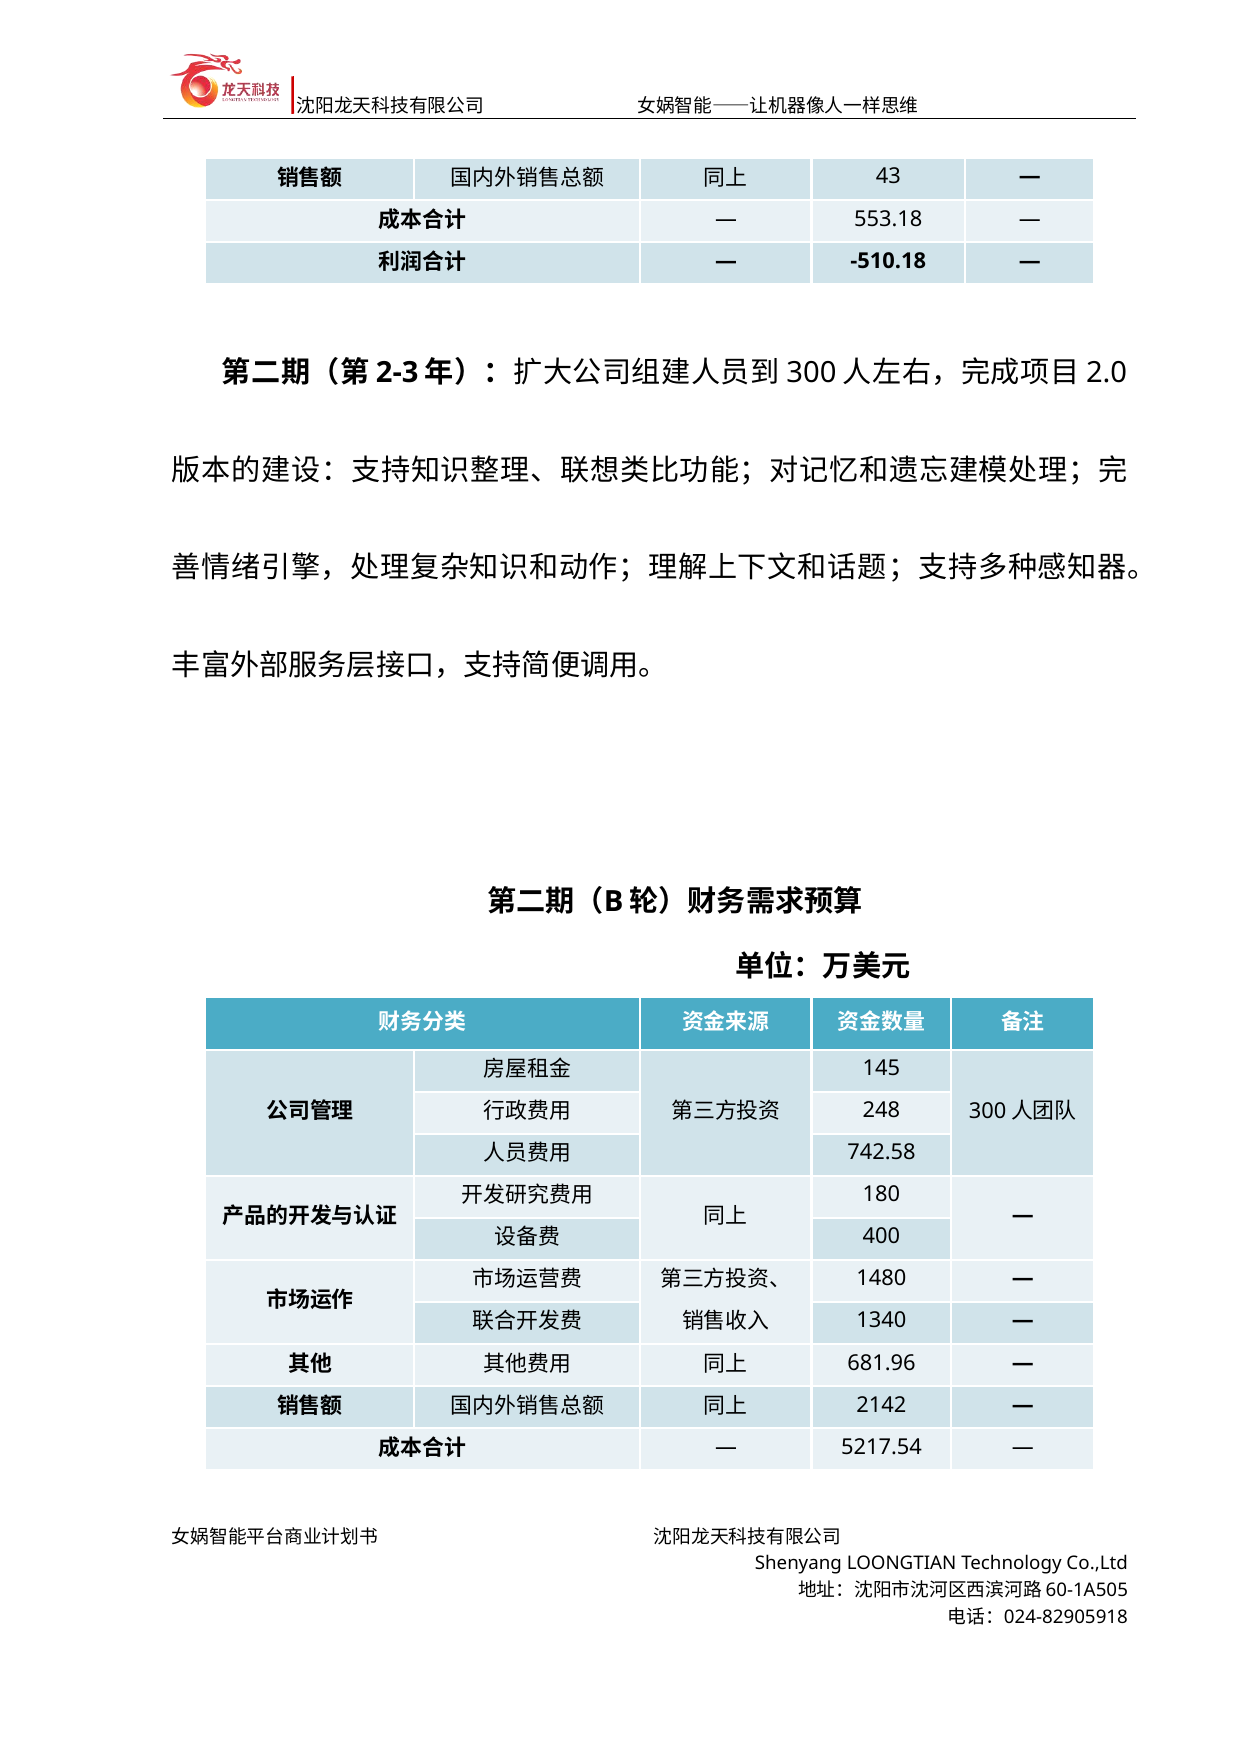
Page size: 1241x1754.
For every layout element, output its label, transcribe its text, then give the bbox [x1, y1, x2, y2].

table_cell 43 [813, 159, 964, 199]
table_cell — [966, 243, 1093, 283]
table_cell — [641, 243, 810, 283]
text 第二期（第2-3年）：扩大公司组建人员到300人左右，完成项目2.0版本的建设：支持知识整理、联想类比功能；对记忆和遗忘建模处理；完善情绪引擎，处理复杂知识和动作；理解上下文和话题；支持多种感知器。丰富外部服务层接口，支持简便调用。 [172, 338, 1128, 695]
table_cell 248 [813, 1093, 950, 1133]
table_cell — [952, 1429, 1093, 1469]
table_cell 其他费用 [415, 1345, 639, 1385]
text 单位：万美元 [172, 931, 1128, 996]
table_cell — [641, 1429, 810, 1469]
table_header 资金数量 [813, 998, 950, 1049]
table_cell 同上 [641, 1387, 810, 1427]
table_cell — [952, 1303, 1093, 1343]
table_cell 同上 [641, 1345, 810, 1385]
table_cell 400 [813, 1219, 950, 1259]
table_cell 同上 [641, 1177, 810, 1259]
table_cell 联合开发费 [415, 1303, 639, 1343]
table_cell -510.18 [813, 243, 964, 283]
table_cell 行政费用 [415, 1093, 639, 1133]
table_cell 其他 [206, 1345, 413, 1385]
table_cell 5217.54 [813, 1429, 950, 1469]
table_cell 681.96 [813, 1345, 950, 1385]
table_cell 1340 [813, 1303, 950, 1343]
table_cell 1480 [813, 1261, 950, 1301]
table_cell 553.18 [813, 201, 964, 241]
table_cell — [641, 201, 810, 241]
table_cell 公司管理 [206, 1051, 413, 1175]
table_header 备注 [952, 998, 1093, 1049]
table_cell 国内外销售总额 [415, 159, 639, 199]
table_cell 成本合计 [206, 1429, 639, 1469]
table_cell 742.58 [813, 1135, 950, 1175]
table_cell 人员费用 [415, 1135, 639, 1175]
table_cell 第三方投资 [641, 1051, 810, 1175]
table_cell — [966, 201, 1093, 241]
table_cell — [952, 1177, 1093, 1259]
table_cell 同上 [641, 159, 810, 199]
table_cell — [952, 1261, 1093, 1301]
table_cell 市场运营费 [415, 1261, 639, 1301]
table_cell — [952, 1345, 1093, 1385]
table_header 资金来源 [641, 998, 810, 1049]
text 第二期（B轮）财务需求预算 [172, 866, 1128, 931]
table_cell 开发研究费用 [415, 1177, 639, 1217]
table_cell 产品的开发与认证 [206, 1177, 413, 1259]
table_cell 利润合计 [206, 243, 639, 283]
table_cell 300人团队 [952, 1051, 1093, 1175]
table_cell 2142 [813, 1387, 950, 1427]
table_cell 销售额 [206, 159, 413, 199]
table_cell 国内外销售总额 [415, 1387, 639, 1427]
table_cell 市场运作 [206, 1261, 413, 1343]
table_cell — [952, 1387, 1093, 1427]
table_cell 180 [813, 1177, 950, 1217]
table_cell — [966, 159, 1093, 199]
table_cell 145 [813, 1051, 950, 1091]
table_cell 房屋租金 [415, 1051, 639, 1091]
table_cell 第三方投资、 销售收入 [641, 1261, 810, 1343]
table_cell 销售额 [206, 1387, 413, 1427]
table_cell 成本合计 [206, 201, 639, 241]
table_cell 设备费 [415, 1219, 639, 1259]
table_header 财务分类 [206, 998, 639, 1049]
